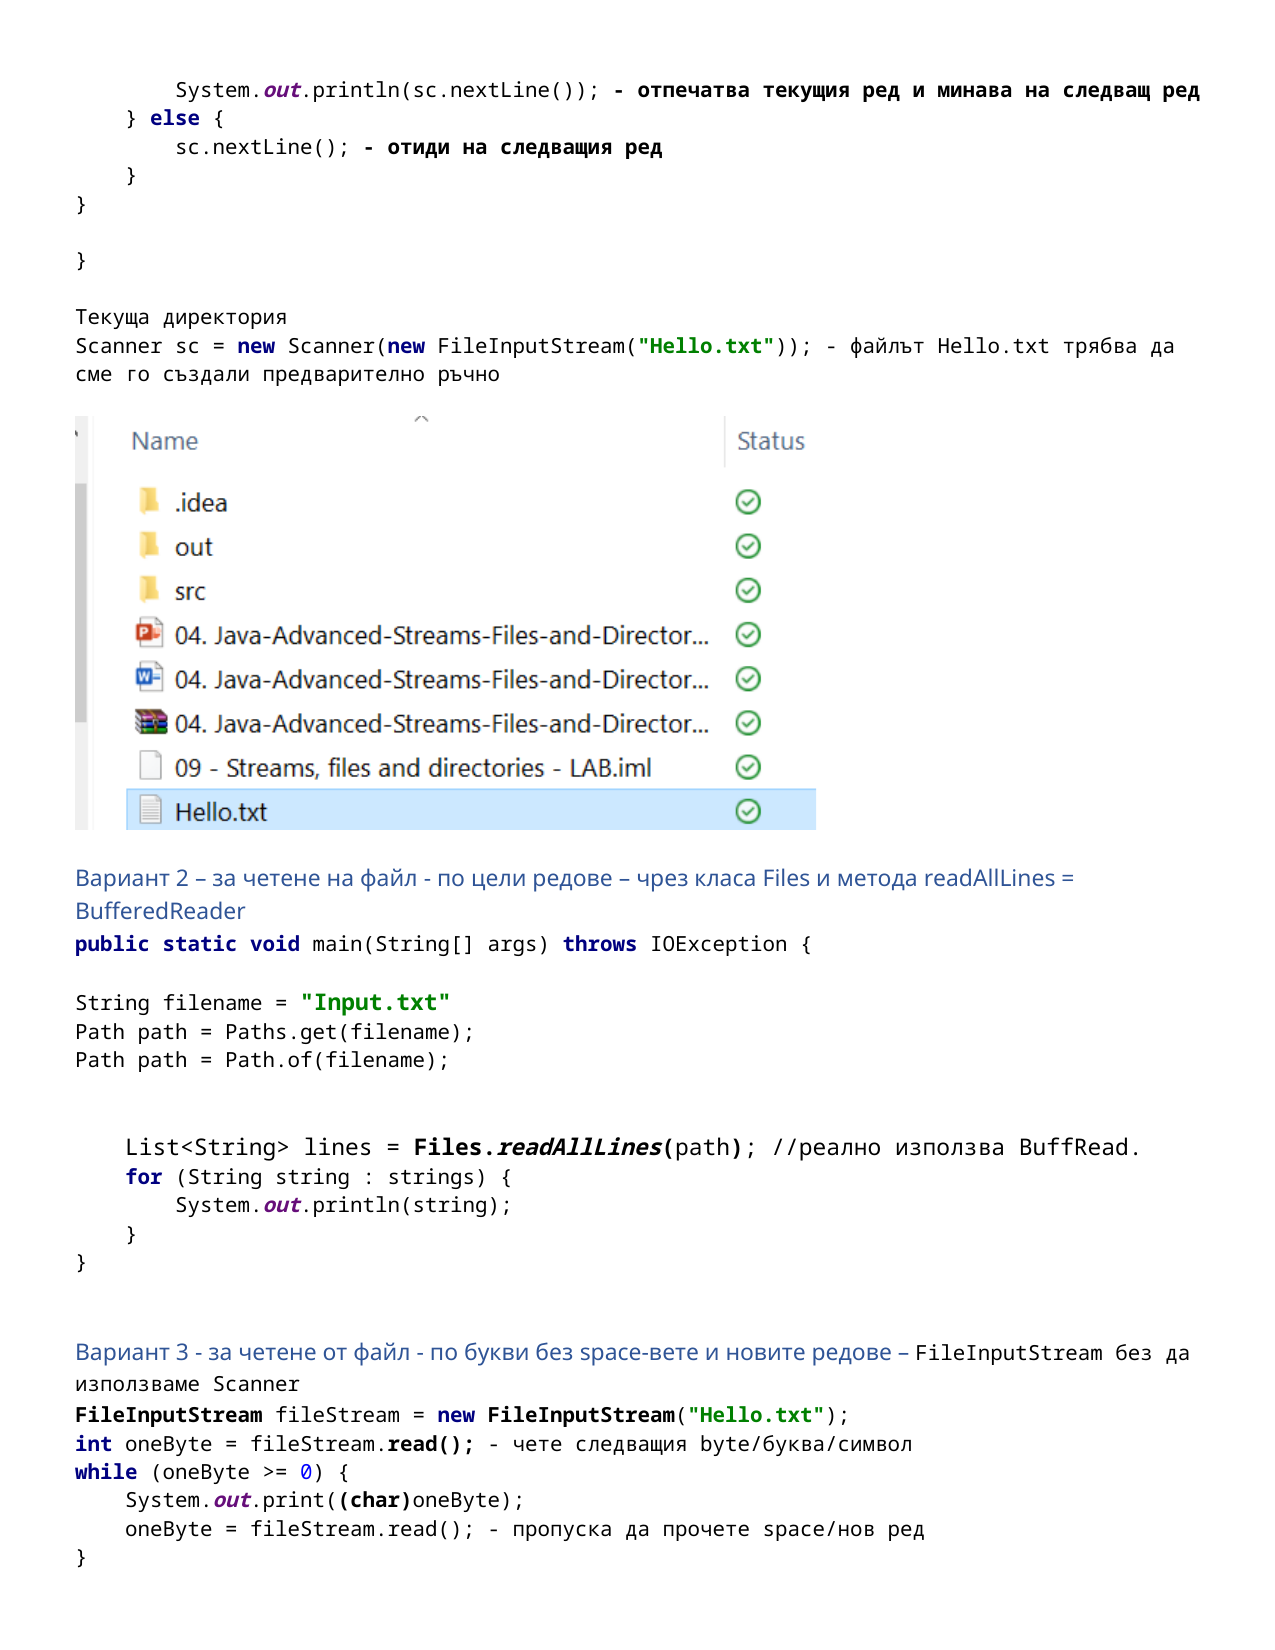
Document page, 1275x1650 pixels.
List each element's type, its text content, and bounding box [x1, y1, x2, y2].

text FileInputStream fileStream = new FileInputStream("Hello.txt"); int oneByte = fileStream.read(); - чете следващия byte/буква/символ while (oneByte >= 0) { System.out.print((char)oneByte); oneByte = fileStream.read(); - пропуска да прочете space/нов ред } [75, 1400, 1200, 1571]
text } [75, 246, 1200, 274]
picture [75, 416, 817, 830]
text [75, 75, 1200, 217]
subtitle Вариант 3 - за четене от файл - по букви без space-вете и новите редове – FileInputStream без да използваме Scanner [75, 1336, 1200, 1398]
text Path path = Paths.get(filename); [75, 1017, 1200, 1046]
text Текуща директория [75, 302, 1200, 331]
text String filename = "Input.txt" [75, 986, 1200, 1017]
text Scanner sc = new Scanner(new FileInputStream("Hello.txt")); - файлът Hello.txt трябва да сме го създали предварително ръчно [75, 331, 1200, 388]
text List<String> lines = Files.readAllLines(path); //реално използва BuffRead. for (String string : strings) { System.out.println(string); } } [75, 1102, 1200, 1276]
text public static void main(String[] args) throws IOException { [75, 929, 1200, 957]
text Path path = Path.of(filename); [75, 1046, 1200, 1074]
subtitle Вариант 2 – за четене на файл - по цели редове – чрез класа Files и метода readAllLines = BufferedReader [75, 862, 1200, 927]
